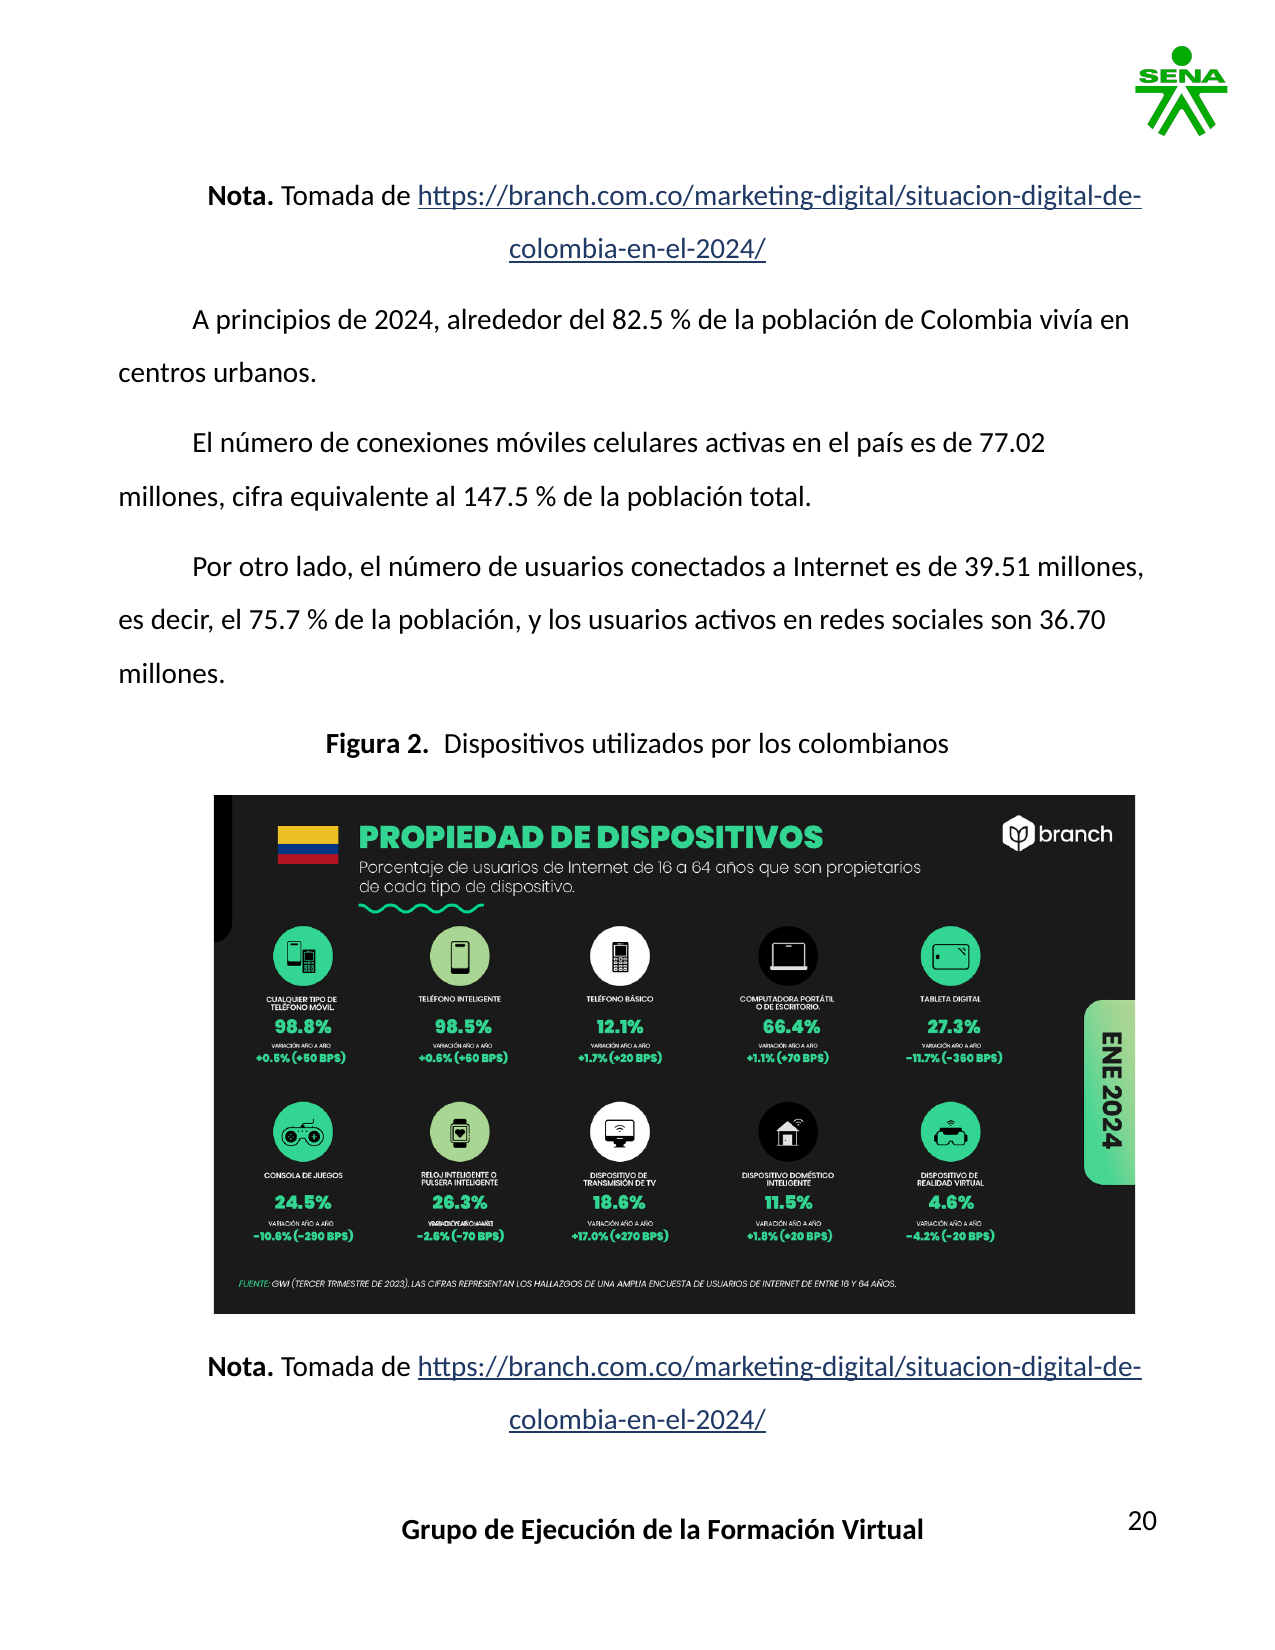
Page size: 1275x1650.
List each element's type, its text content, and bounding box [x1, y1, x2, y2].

text Nota. Tomada de https://branch.com.co/marketing-digital/situacion-digital-de-colombia-en-el-2024/ [118, 1348, 1157, 1437]
picture [213, 795, 1136, 1314]
text A principios de 2024, alrededor del 82.5 % de la población de Colombia vivía en centros urbanos. [118, 301, 1157, 390]
text Por otro lado, el número de usuarios conectados a Internet es de 39.51 millones, es decir, el 75.7 % de la población, y los usuarios activos en redes sociales son 36.70 millones. [118, 548, 1157, 690]
picture [1135, 46, 1228, 136]
text Nota. Tomada de https://branch.com.co/marketing-digital/situacion-digital-de-colombia-en-el-2024/ [118, 177, 1157, 266]
text El número de conexiones móviles celulares activas en el país es de 77.02 millones, cifra equivalente al 147.5 % de la población total. [118, 424, 1157, 513]
text Dispositivos utilizados por los colombianos [118, 725, 1157, 760]
